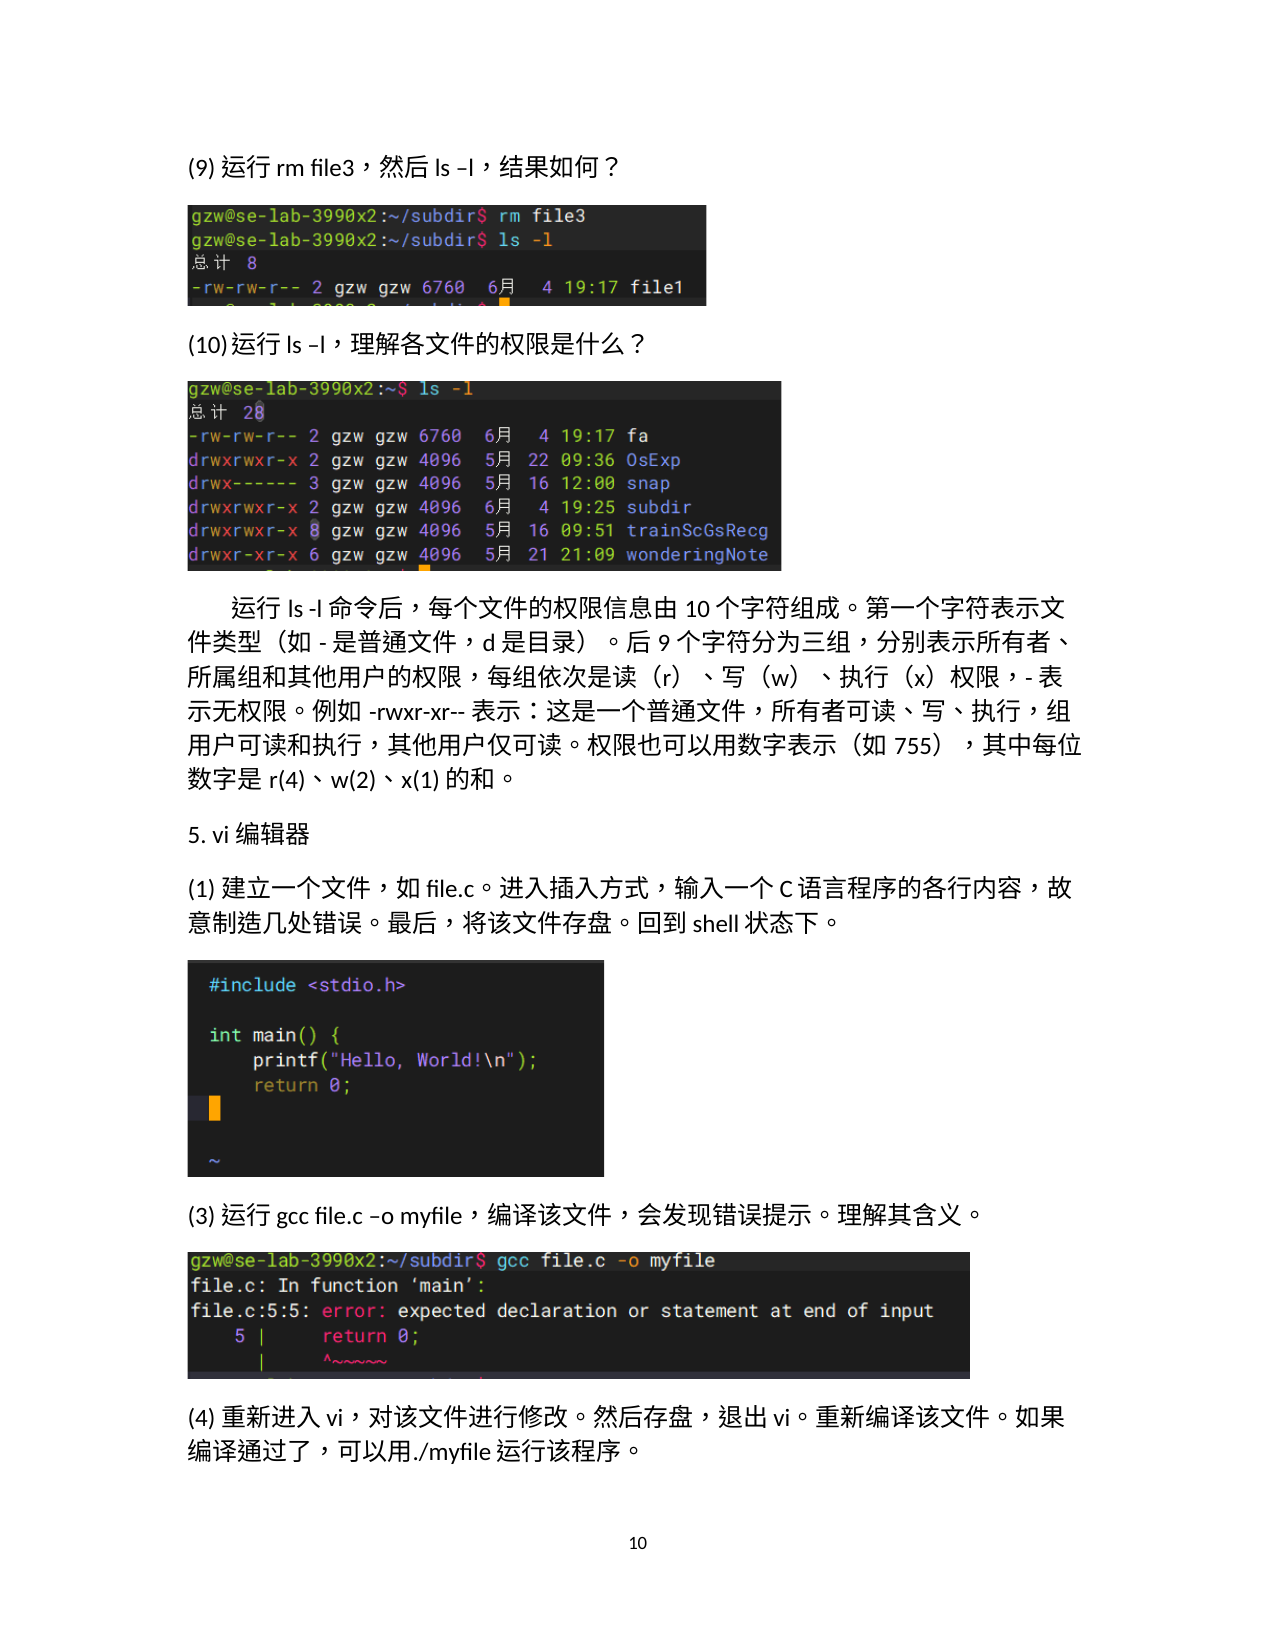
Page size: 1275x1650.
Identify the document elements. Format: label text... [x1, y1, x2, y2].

text (1) 建立一个文件，如file.c。进入插入方式，输入一个C语言程序的各行内容，故意制造几处错误。最后，将该文件存盘。回到shell状态下。 [187, 871, 1087, 939]
picture [187, 205, 707, 306]
text 5. vi 编辑器 [187, 816, 1087, 850]
list 运行gcc file.c –o myfile，编译该文件，会发现错误提示。理解其含义。 [187, 1198, 1087, 1232]
text 运行 ls -l 命令后，每个文件的权限信息由 10 个字符组成。第一个字符表示文件类型（如 - 是普通文件，d 是目录）。后 9 个字符分为三组，分别表示所有者、所属组和其他用户的权限，每组依次是读（r）、写（w）、执行（x）权限，- 表示无权限。例如 -rwxr-xr-- 表示：这是一个普通文件，所有者可读、写、执行，组用户可读和执行，其他用户仅可读。权限也可以用数字表示（如 755），其中每位数字是 r(4)、w(2)、x(1) 的和。 [187, 591, 1087, 795]
text (9) 运行rm file3，然后ls –l，结果如何？ [187, 150, 1087, 184]
list 运行ls –l，理解各文件的权限是什么？ [187, 327, 1087, 361]
picture [187, 960, 605, 1177]
list 重新进入vi，对该文件进行修改。然后存盘，退出vi。重新编译该文件。如果编译通过了，可以用./myfile运行该程序。 [187, 1399, 1087, 1467]
picture [187, 1252, 970, 1379]
picture [187, 381, 782, 571]
